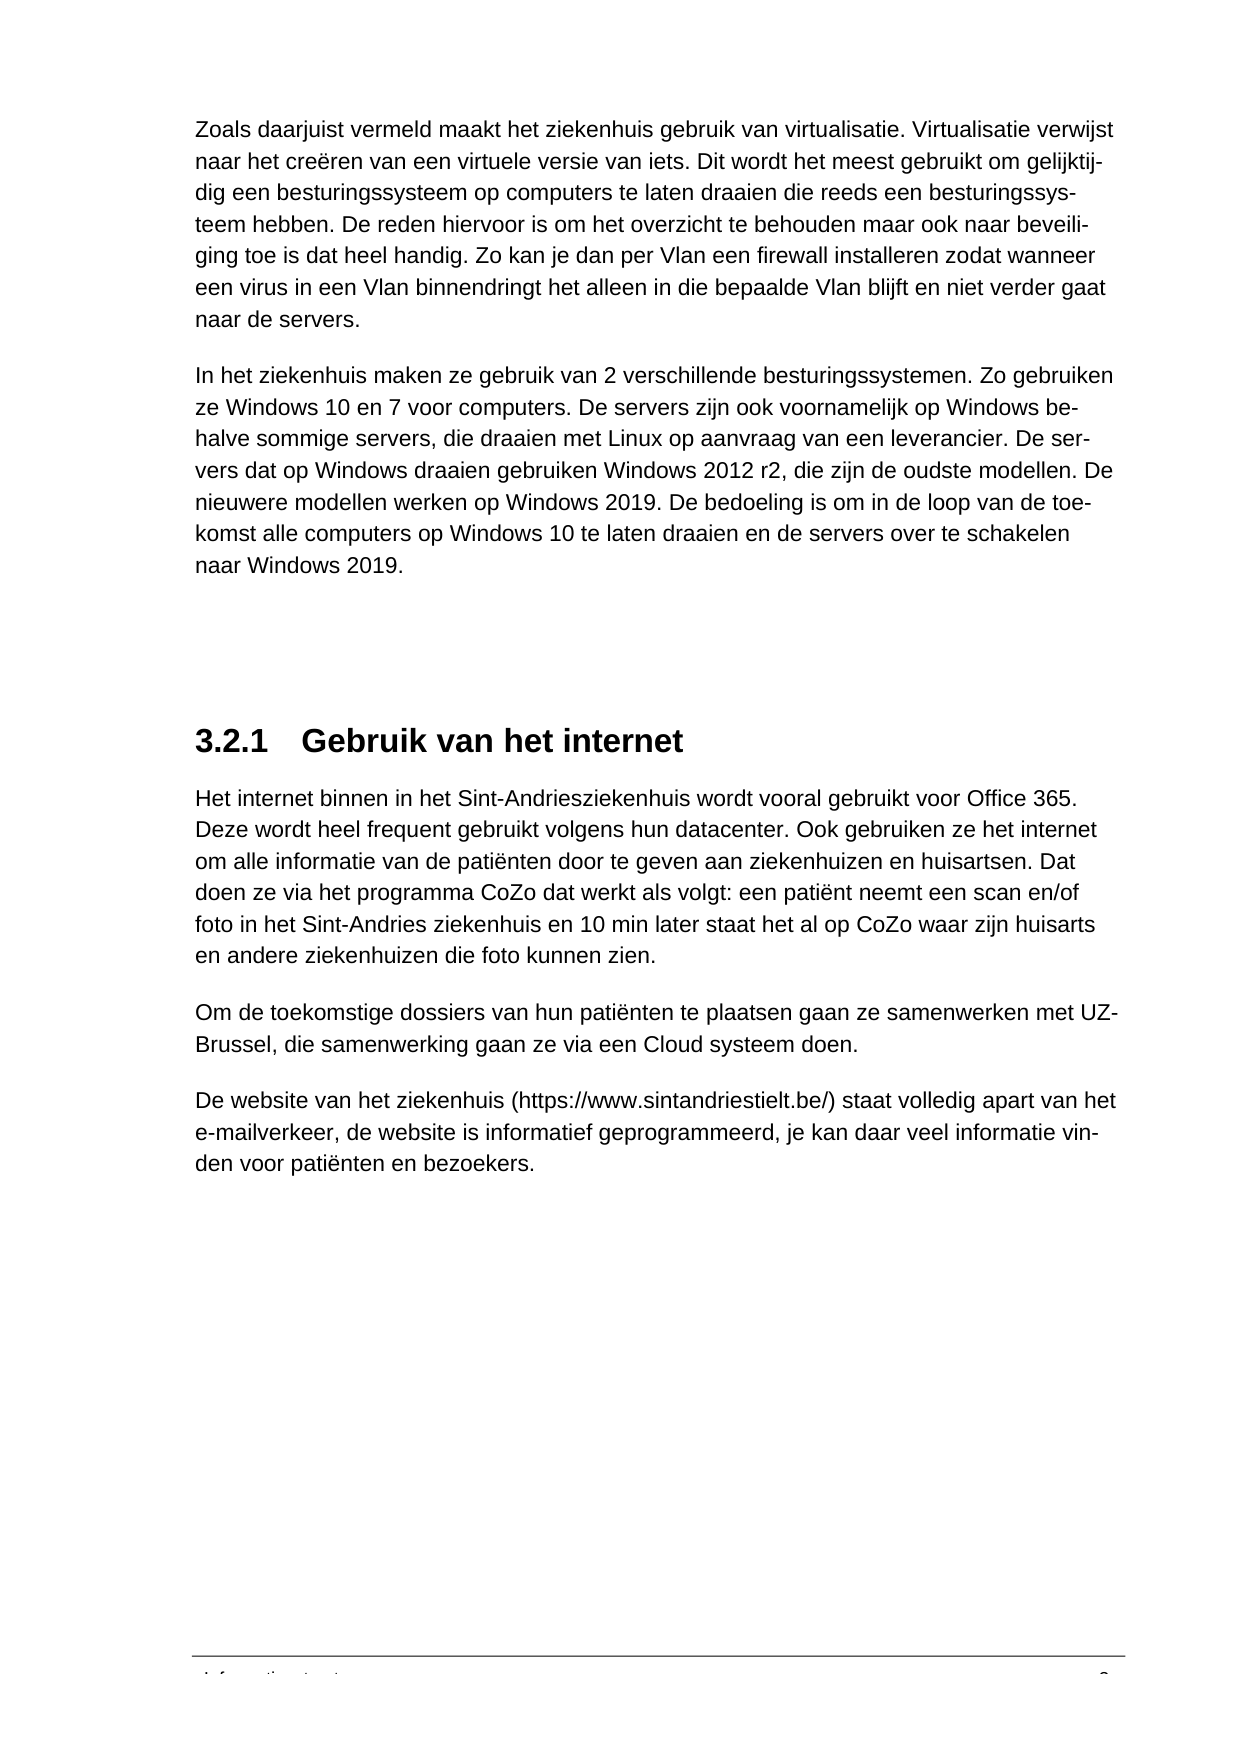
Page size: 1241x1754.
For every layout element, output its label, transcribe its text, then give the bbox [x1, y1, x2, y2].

text Het internet binnen in het Sint-Andriesziekenhuis wordt vooral gebruikt voor Office 365. Deze wordt heel frequent gebruikt volgens hun datacenter. Ook gebruiken ze het internet om alle informatie van de patiënten door te geven aan ziekenhuizen en huisartsen. Dat doen ze via het programma CoZo dat werkt als volgt: een patiënt neemt een scan en/of foto in het Sint-Andries ziekenhuis en 10 min later staat het al op CoZo waar zijn huisarts en andere ziekenhuizen die foto kunnen zien. [195, 785, 1114, 969]
text Zoals daarjuist vermeld maakt het ziekenhuis gebruik van virtualisatie. Virtualisatie verwijst naar het creëren van een virtuele versie van iets. Dit wordt het meest gebruikt om gelijktij- dig een besturingssysteem op computers te laten draaien die reeds een besturingssys- teem hebben. De reden hiervoor is om het overzicht te behouden maar ook naar beveili- ging toe is dat heel handig. Zo kan je dan per Vlan een firewall installeren zodat wanneer een virus in een Vlan binnendringt het alleen in die bepaalde Vlan blijft en niet verder gaat naar de servers. [195, 116, 1114, 332]
text Om de toekomstige dossiers van hun patiënten te plaatsen gaan ze samenwerken met UZ- Brussel, die samenwerking gaan ze via een Cloud systeem doen. [195, 999, 1136, 1057]
text De website van het ziekenhuis (https://www.sintandriestielt.be/) staat volledig apart van het e-mailverkeer, de website is informatief geprogrammeerd, je kan daar veel informatie vin- den voor patiënten en bezoekers. [195, 1087, 1116, 1177]
text In het ziekenhuis maken ze gebruik van 2 verschillende besturingssystemen. Zo gebruiken ze Windows 10 en 7 voor computers. De servers zijn ook voornamelijk op Windows be- halve sommige servers, die draaien met Linux op aanvraag van een leverancier. De ser- vers dat op Windows draaien gebruiken Windows 2012 r2, die zijn de oudste modellen. De nieuwere modellen werken op Windows 2019. De bedoeling is om in de loop van de toe- komst alle computers op Windows 10 te laten draaien en de servers over te schakelen naar Windows 2019. [195, 362, 1113, 578]
subtitle Gebruik van het internet [195, 721, 1136, 760]
